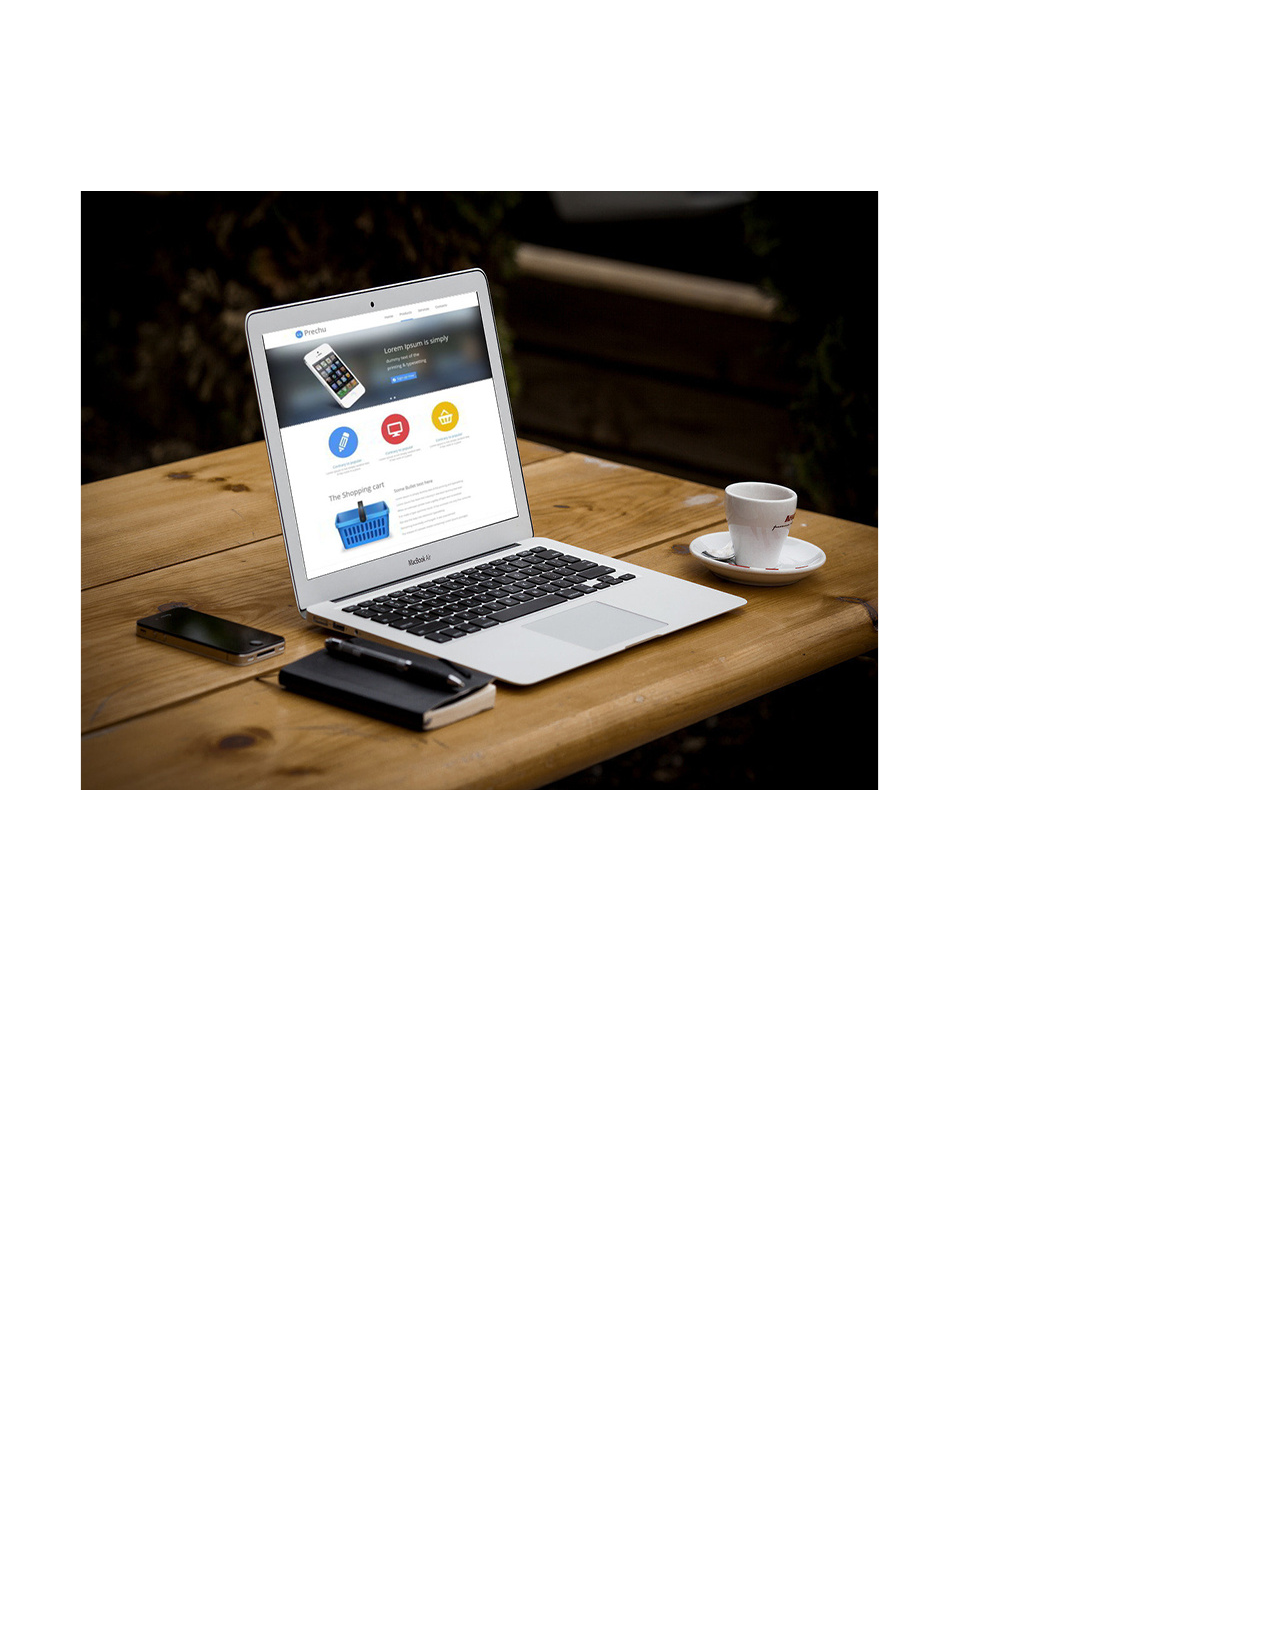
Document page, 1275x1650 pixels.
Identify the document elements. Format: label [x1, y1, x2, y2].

picture [80, 191, 879, 790]
